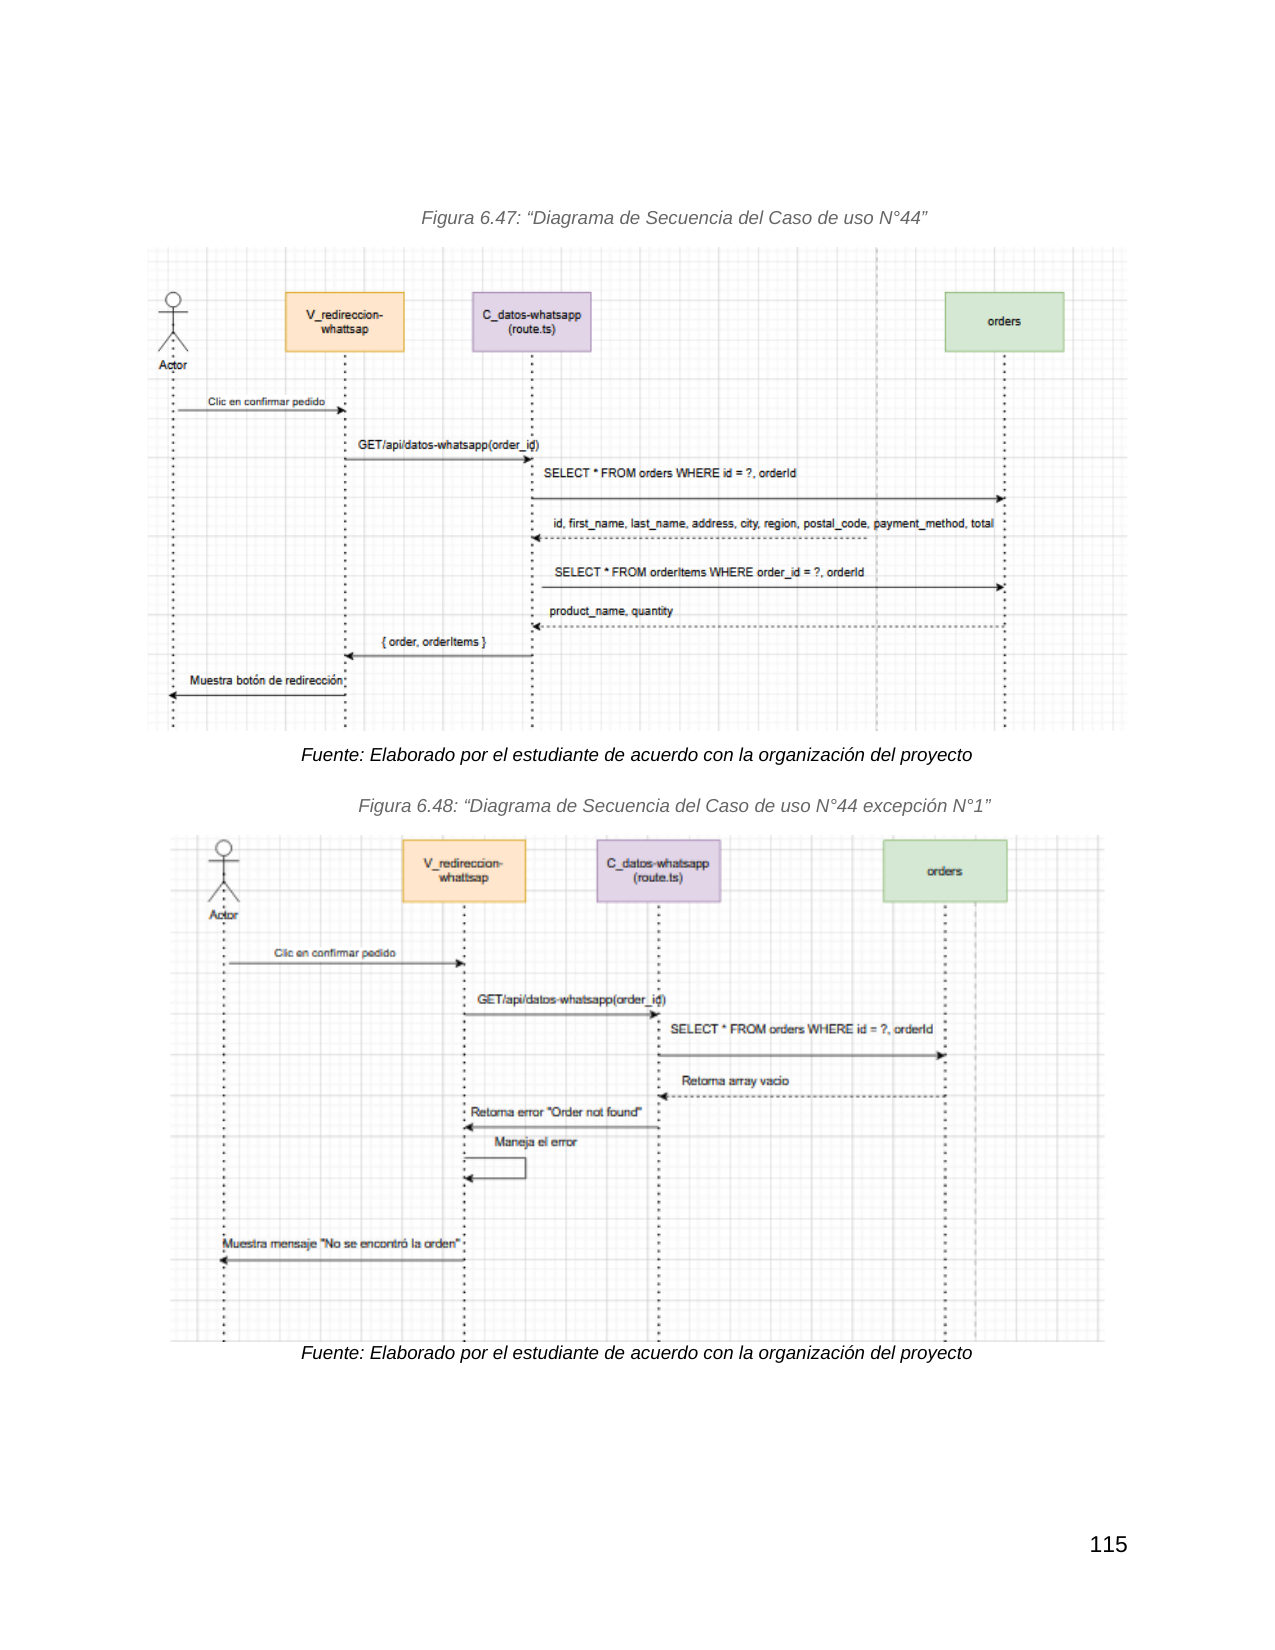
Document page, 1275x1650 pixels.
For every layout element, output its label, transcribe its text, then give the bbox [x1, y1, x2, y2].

text Fuente: Elaborado por el estudiante de acuerdo con la organización del proyecto [148, 744, 1127, 766]
subtitle Figura 6.47: “Diagrama de Secuencia del Caso de uso N°44” [223, 207, 1127, 228]
picture [147, 247, 1128, 731]
picture [170, 835, 1105, 1342]
text Fuente: Elaborado por el estudiante de acuerdo con la organización del proyecto [148, 1342, 1127, 1363]
subtitle Figura 6.48: “Diagrama de Secuencia del Caso de uso N°44 excepción N°1” [223, 795, 1127, 816]
